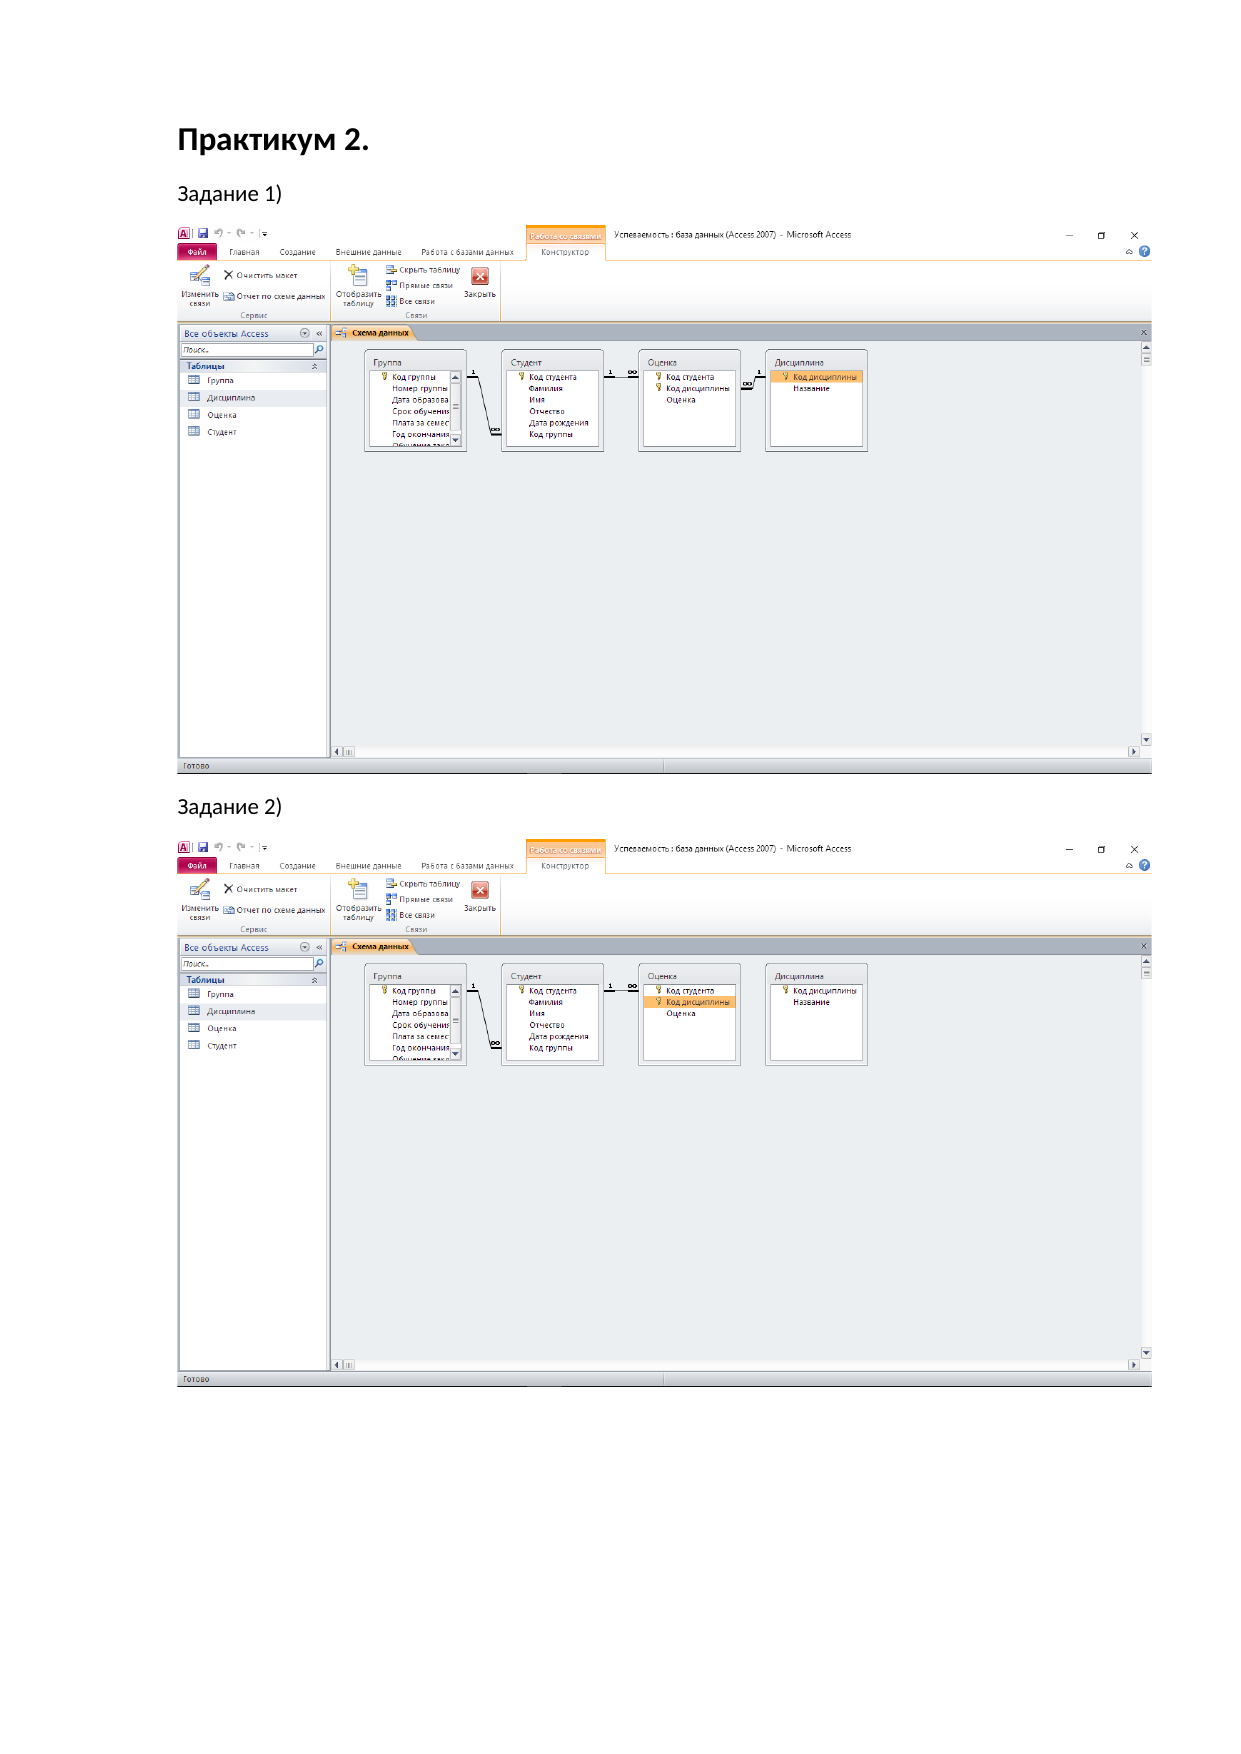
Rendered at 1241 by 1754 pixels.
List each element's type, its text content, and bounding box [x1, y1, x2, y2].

text Задание 1) [177, 179, 1152, 207]
picture [177, 225, 1152, 774]
text Задание 2) [177, 792, 1152, 820]
text Практикум 2. [177, 118, 1152, 159]
picture [177, 839, 1152, 1387]
